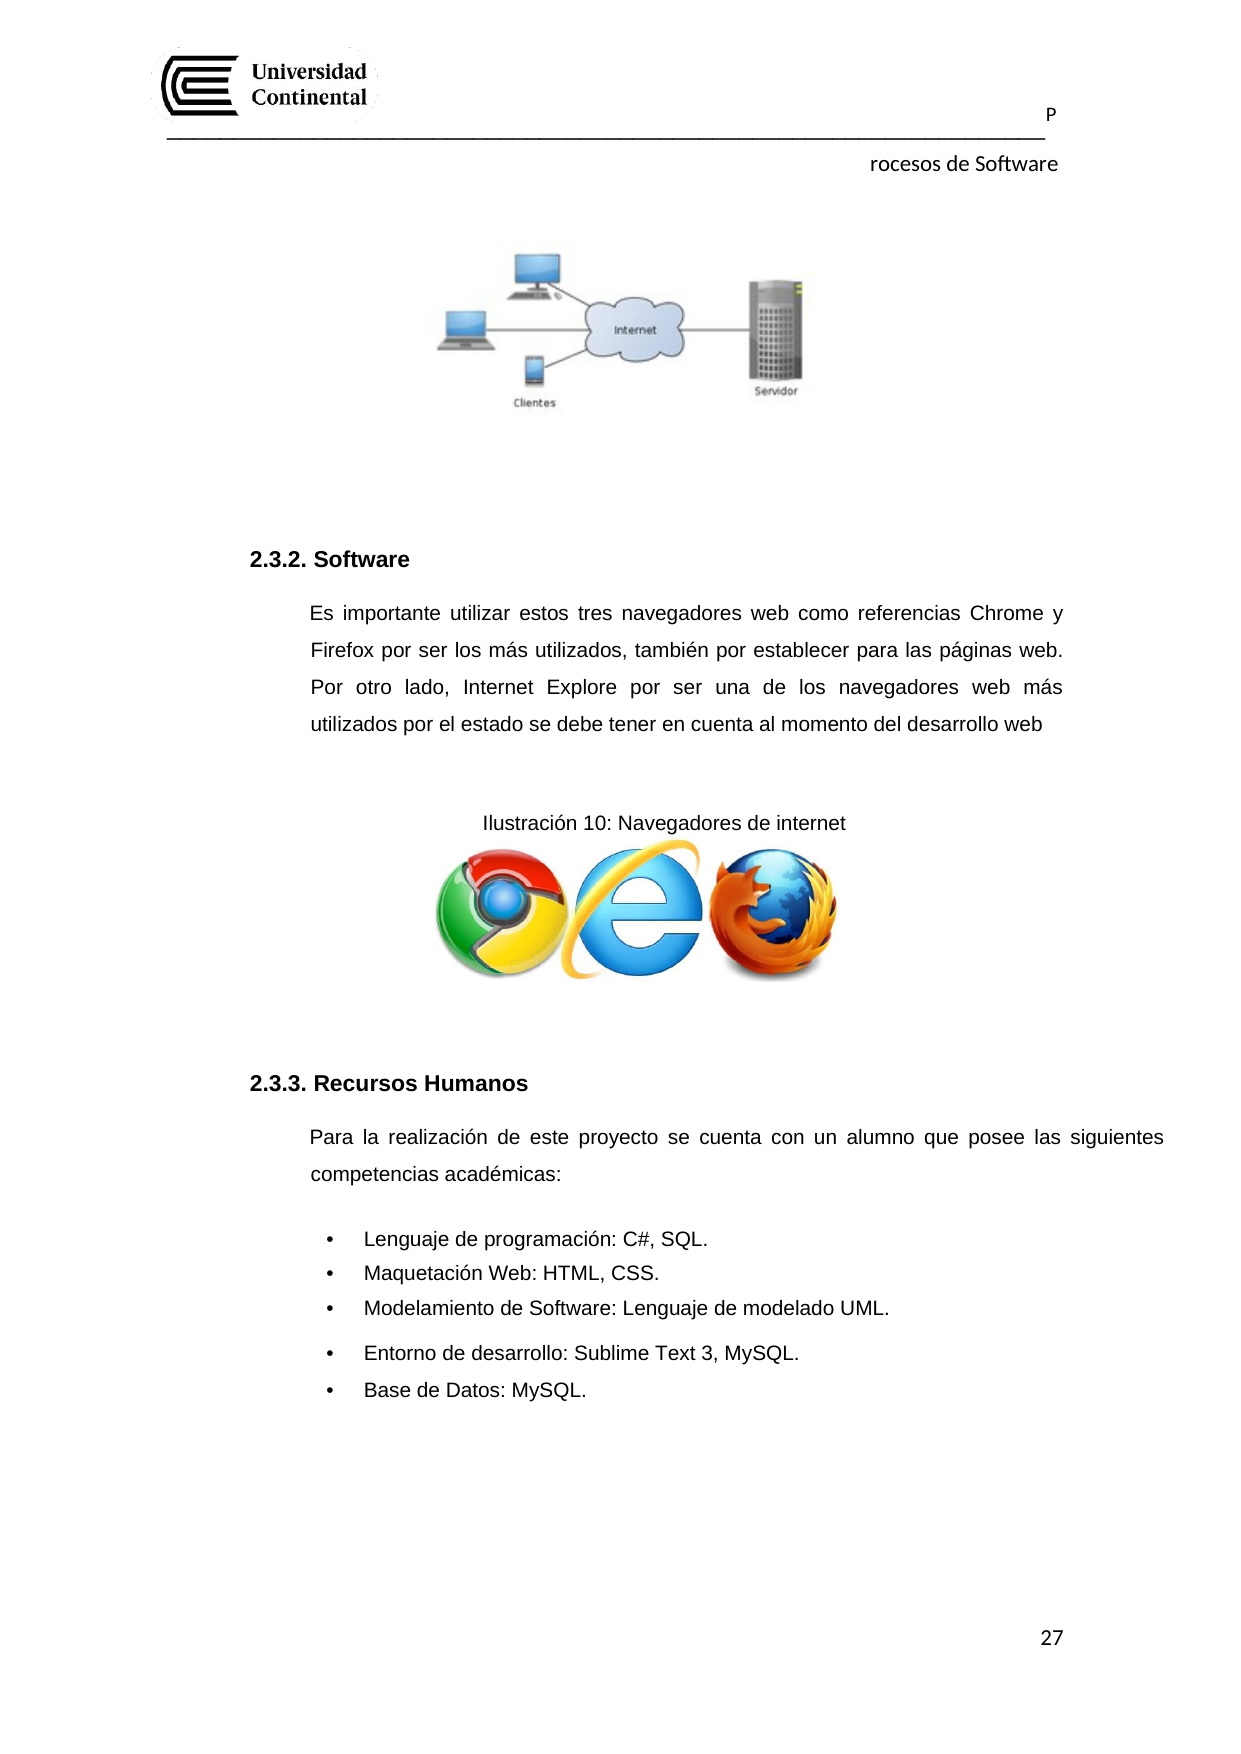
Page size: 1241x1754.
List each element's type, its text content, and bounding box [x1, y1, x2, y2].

picture [423, 836, 849, 982]
list Entorno de desarrollo: Sublime Text 3, MySQL. [326, 1340, 1165, 1364]
list Base de Datos: MySQL. [326, 1377, 1165, 1401]
text Ilustración 10: Navegadores de internet [233, 811, 1095, 834]
list Modelamiento de Software: Lenguaje de modelado UML. [326, 1296, 1165, 1320]
list Lenguaje de programación: C#, SQL. [326, 1226, 1165, 1250]
subtitle 2.3.2. Software [249, 546, 1165, 572]
picture [424, 241, 815, 429]
list Maquetación Web: HTML, CSS. [326, 1261, 1165, 1285]
text Para la realización de este proyecto se cuenta con un alumno que posee las siguientes competencias académicas: [309, 1125, 1165, 1186]
picture [141, 44, 383, 122]
text Es importante utilizar estos tres navegadores web como referencias Chrome y Firefox por ser los más utilizados, también por establecer para las páginas web. Por otro lado, Internet Explore por ser una de los navegadores web más utilizados por el estado se debe tener en cuenta al momento del desarrollo web [309, 601, 1064, 736]
subtitle 2.3.3. Recursos Humanos [249, 1070, 1165, 1096]
